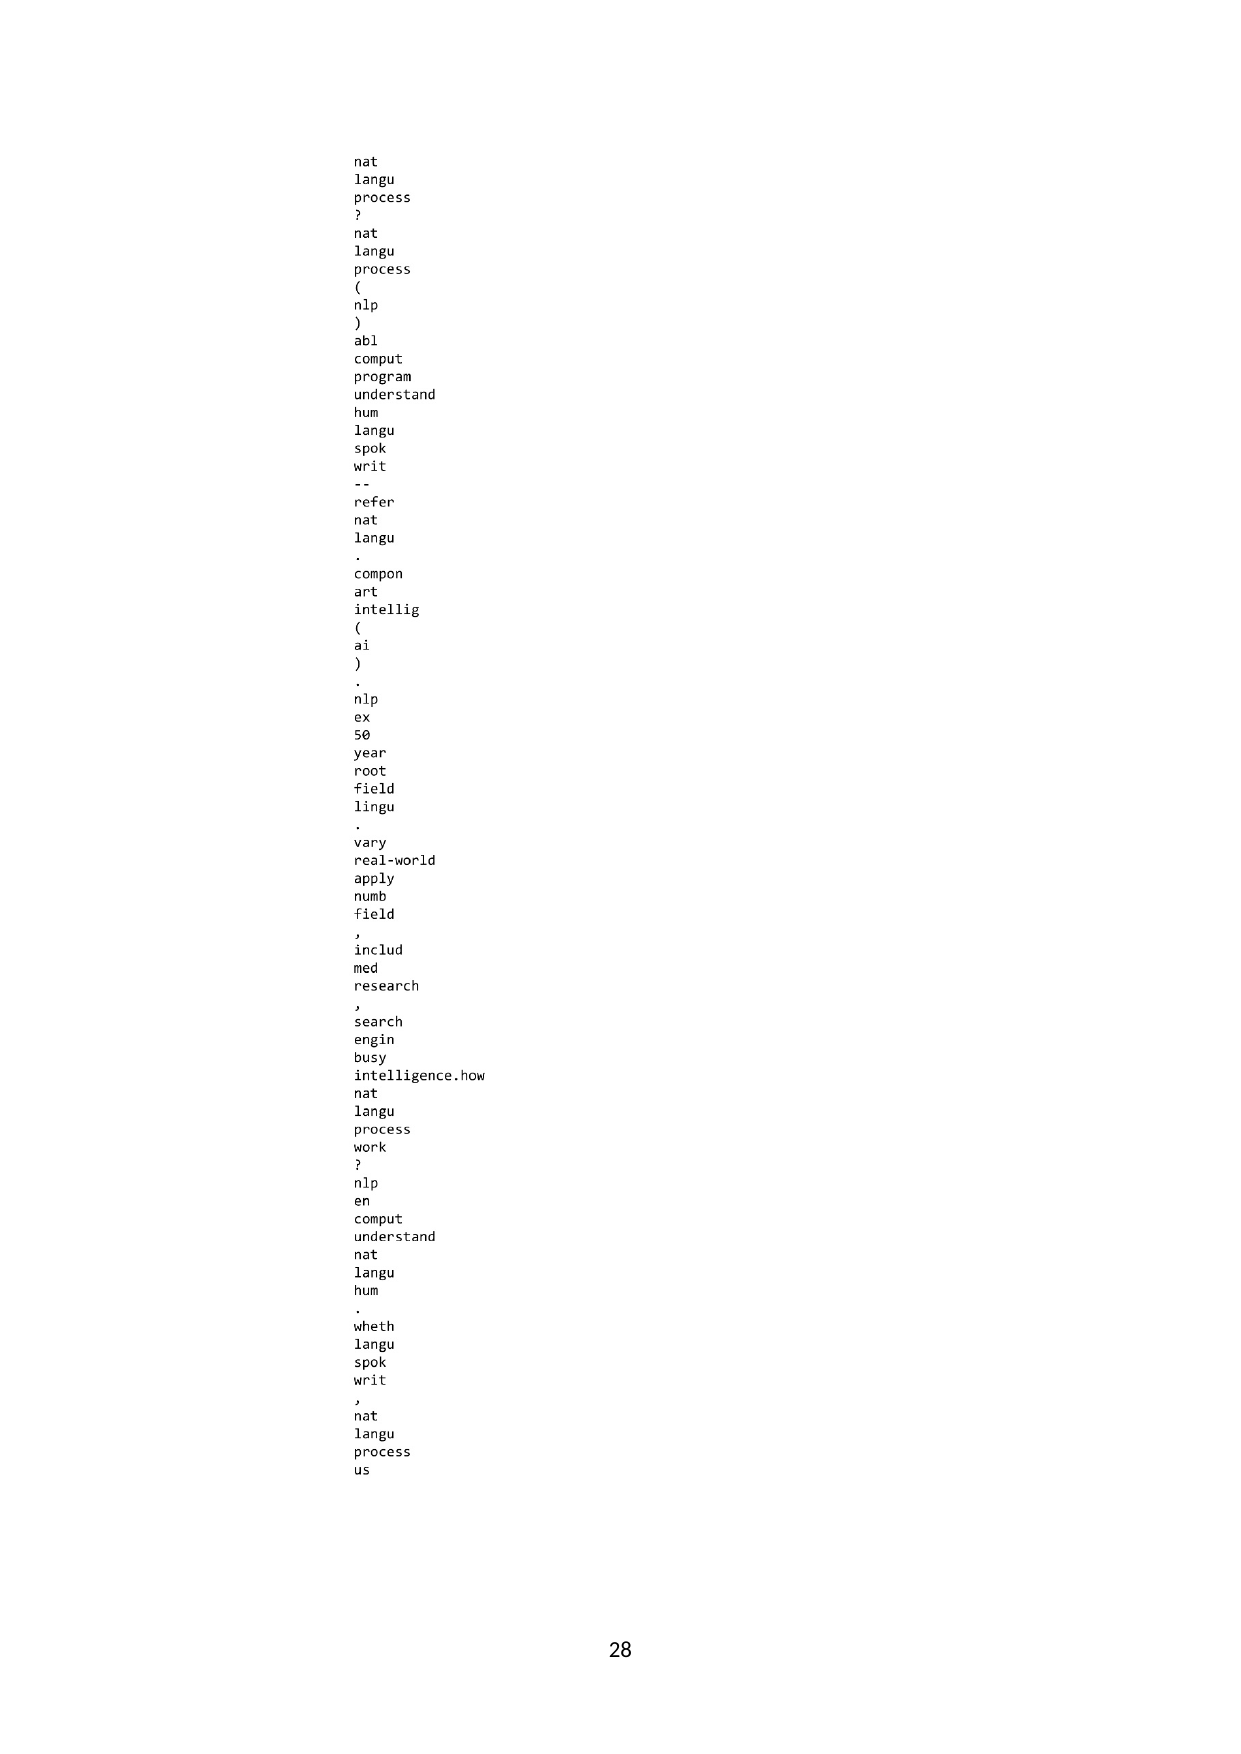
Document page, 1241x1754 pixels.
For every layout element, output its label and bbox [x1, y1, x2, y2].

picture [191, 150, 1050, 1481]
